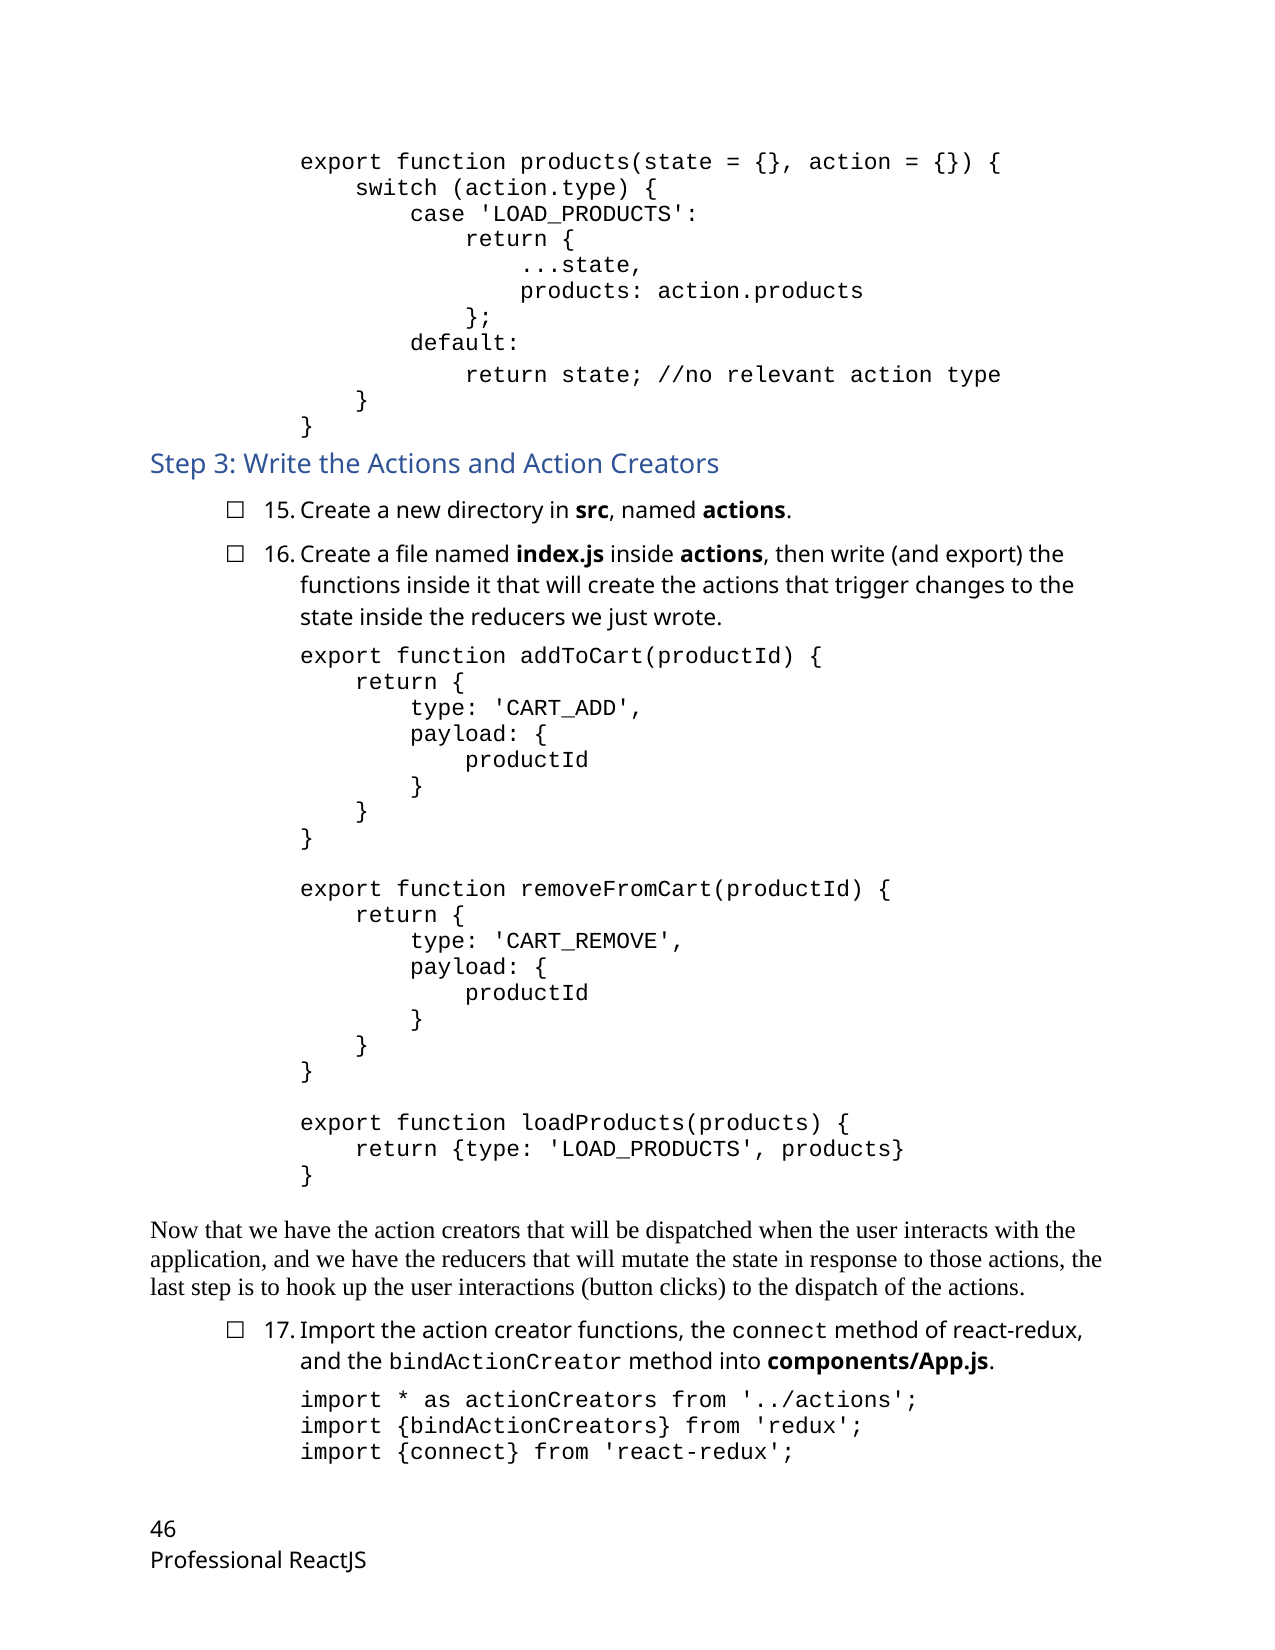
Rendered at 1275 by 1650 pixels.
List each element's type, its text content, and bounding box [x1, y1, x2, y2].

subtitle Step 3: Write the Actions and Action Creators [150, 445, 1125, 482]
text Create a file named index.js inside actions, then write (and export) the functions inside it that will create the actions that trigger changes to the state inside the reducers we just wrote. [225, 538, 1125, 632]
text Now that we have the action creators that will be dispatched when the user interacts with the application, and we have the reducers that will mutate the state in response to those actions, the last step is to hook up the user interactions (button clicks) to the dispatch of the actions. [150, 1215, 1125, 1301]
text export function loadProducts(products) { return {type: 'LOAD_PRODUCTS', products} } [300, 1111, 1125, 1189]
text export function products(state = {}, action = {}) { switch (action.type) { case 'LOAD_PRODUCTS': return { ...state, products: action.products }; default: return state; //no relevant action type } } [300, 150, 1125, 441]
text import {connect} from 'react-redux'; [300, 1441, 1125, 1467]
text import * as actionCreators from '../actions'; [300, 1389, 1125, 1415]
text export function addToCart(productId) { return { type: 'CART_ADD', payload: { productId } } } export function removeFromCart(productId) { return { type: 'CART_REMOVE', payload: { productId } } } [300, 644, 1125, 1085]
text import {bindActionCreators} from 'redux'; [300, 1415, 1125, 1441]
text Create a new directory in src, named actions. [225, 494, 1125, 526]
text Import the action creator functions, the connect method of react-redux, and the bindActionCreator method into components/App.js. [225, 1314, 1125, 1376]
